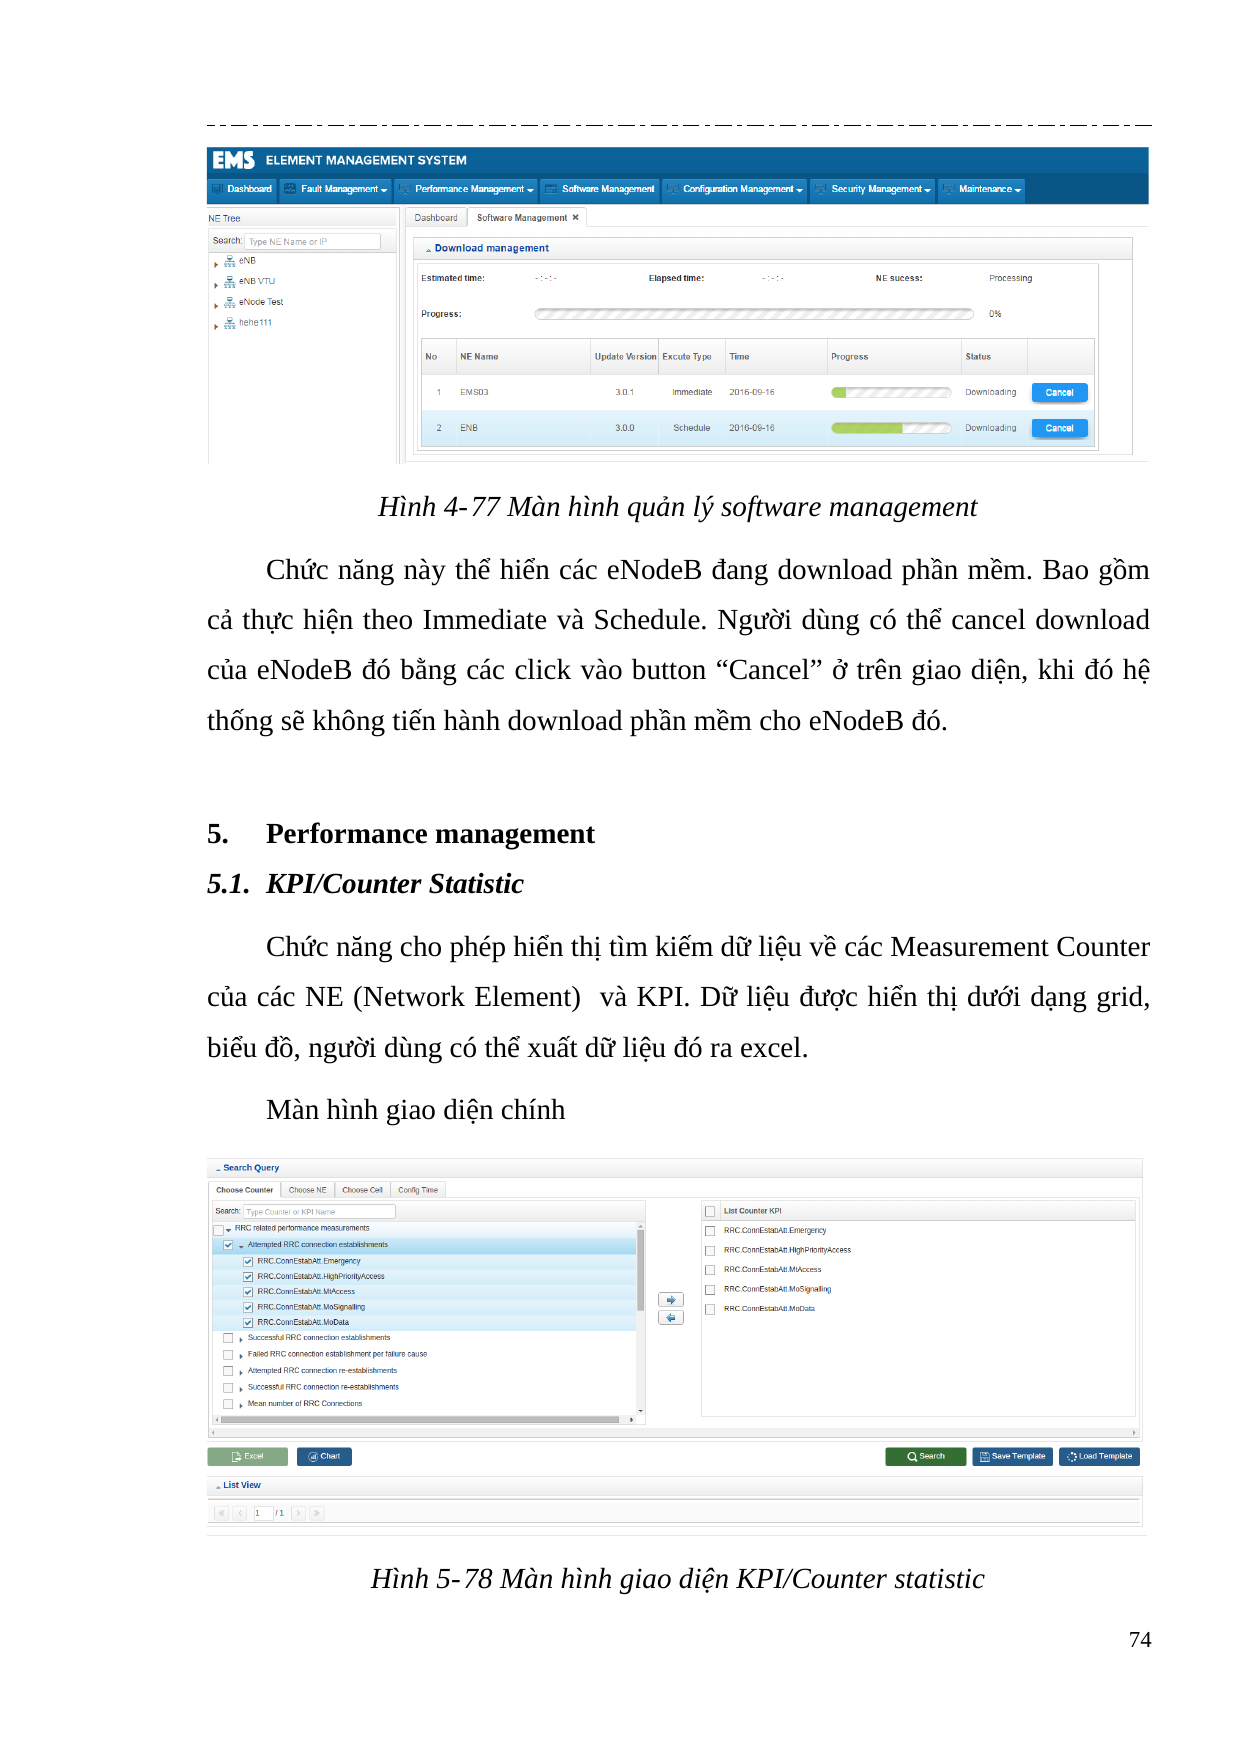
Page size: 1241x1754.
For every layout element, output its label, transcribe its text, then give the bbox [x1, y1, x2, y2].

text Chức năng này thể hiển các eNodeB đang download phần mềm. Bao gồm cả thực hiện theo Immediate và Schedule. Người dùng có thể cancel download của eNodeB đó bằng các click vào button “Cancel” ở trên giao diện, khi đó hệ thống sẽ không tiến hành download phần mềm cho eNodeB đó. [207, 552, 1152, 736]
text Chức năng cho phép hiển thị tìm kiếm dữ liệu về các Measurement Counter của các NE (Network Element) và KPI. Dữ liệu được hiển thị dưới dạng grid, biểu đồ, người dùng có thể xuất dữ liệu đó ra excel. [207, 929, 1152, 1063]
picture [206, 147, 1149, 464]
text Màn hình giao diện chính [207, 1092, 1152, 1126]
subtitle Performance management [207, 816, 1152, 849]
subtitle KPI/Counter Statistic [207, 866, 1152, 900]
picture [206, 1155, 1147, 1536]
